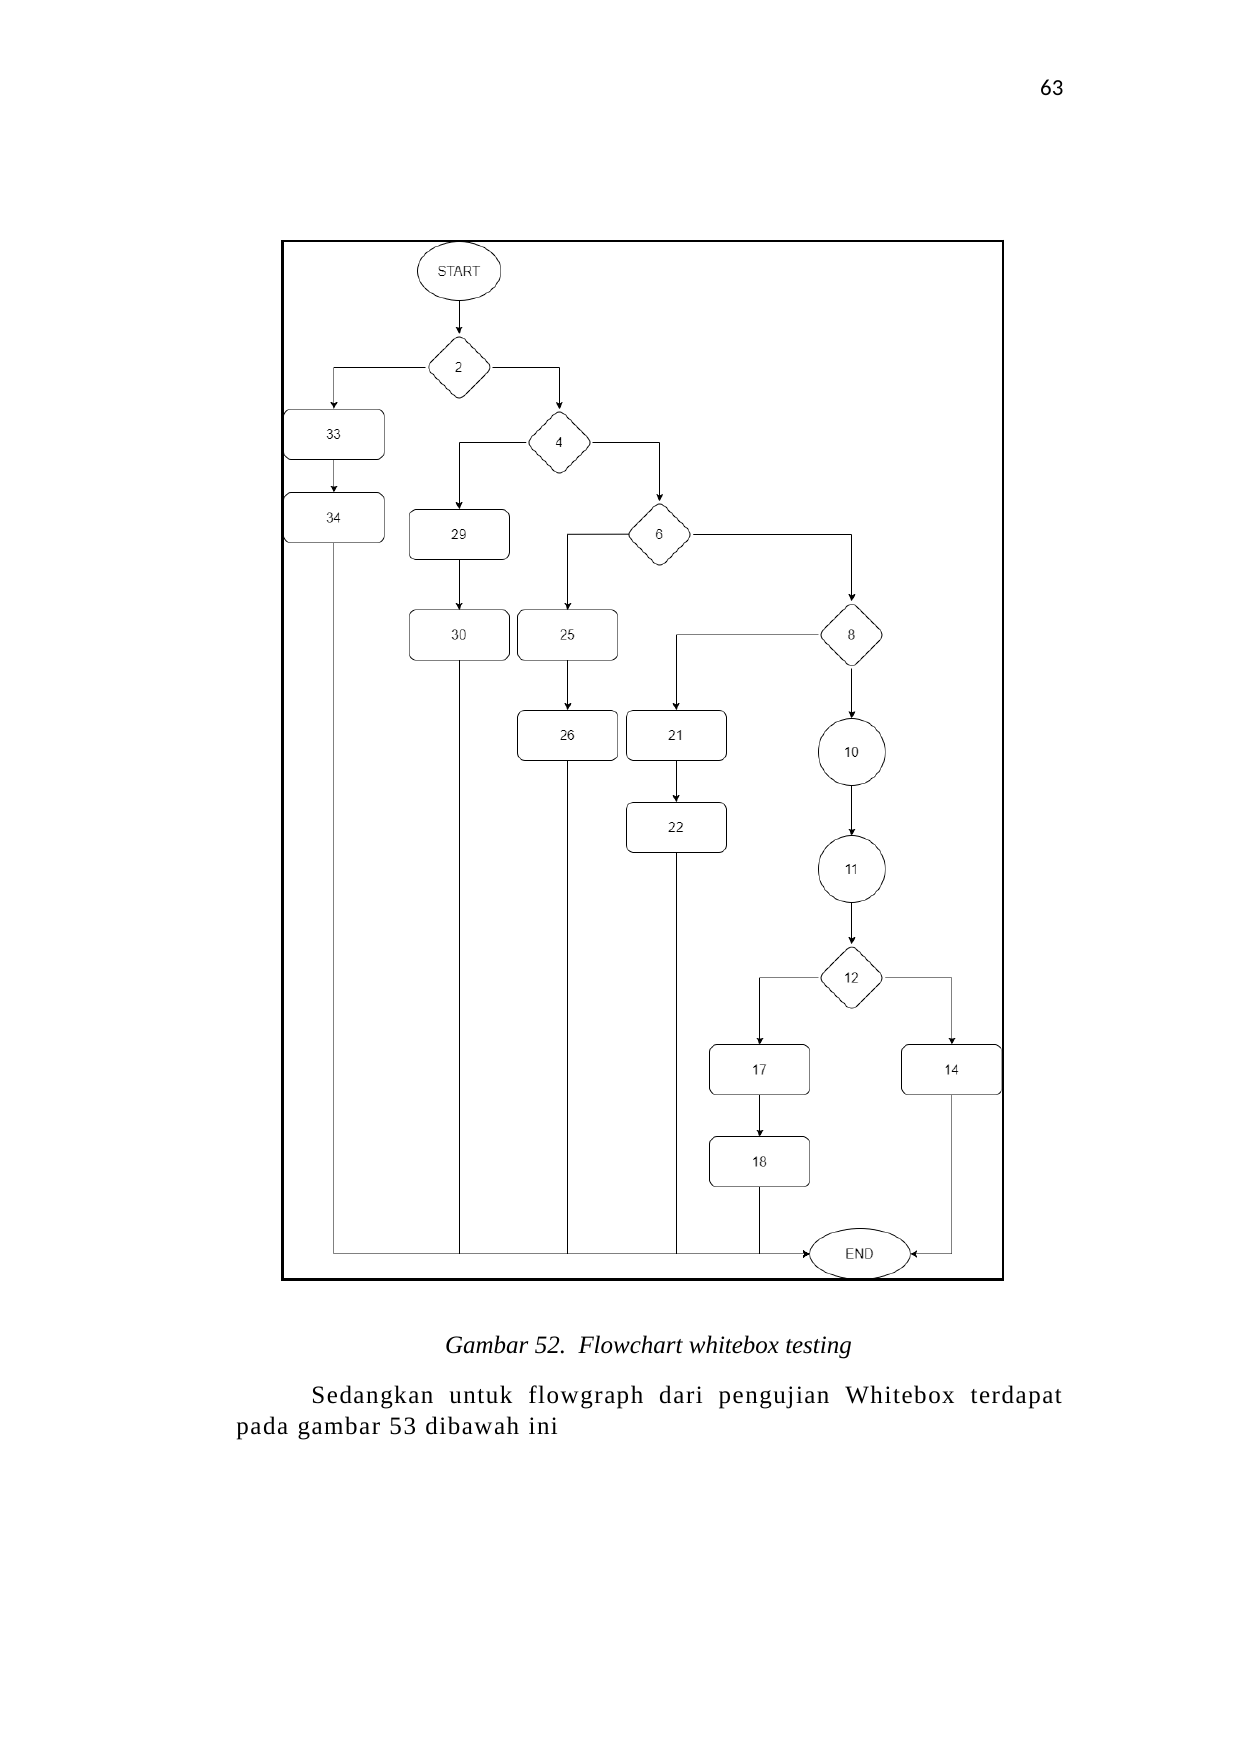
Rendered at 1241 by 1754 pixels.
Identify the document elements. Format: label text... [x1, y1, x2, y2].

picture [284, 242, 1002, 1278]
subtitle Sedangkan untuk flowgraph dari pengujian Whitebox terdapat pada gambar 53 dibawah ini [236, 1380, 1063, 1440]
text Gambar 53. Flowchart whitebox testing [236, 1331, 1063, 1359]
